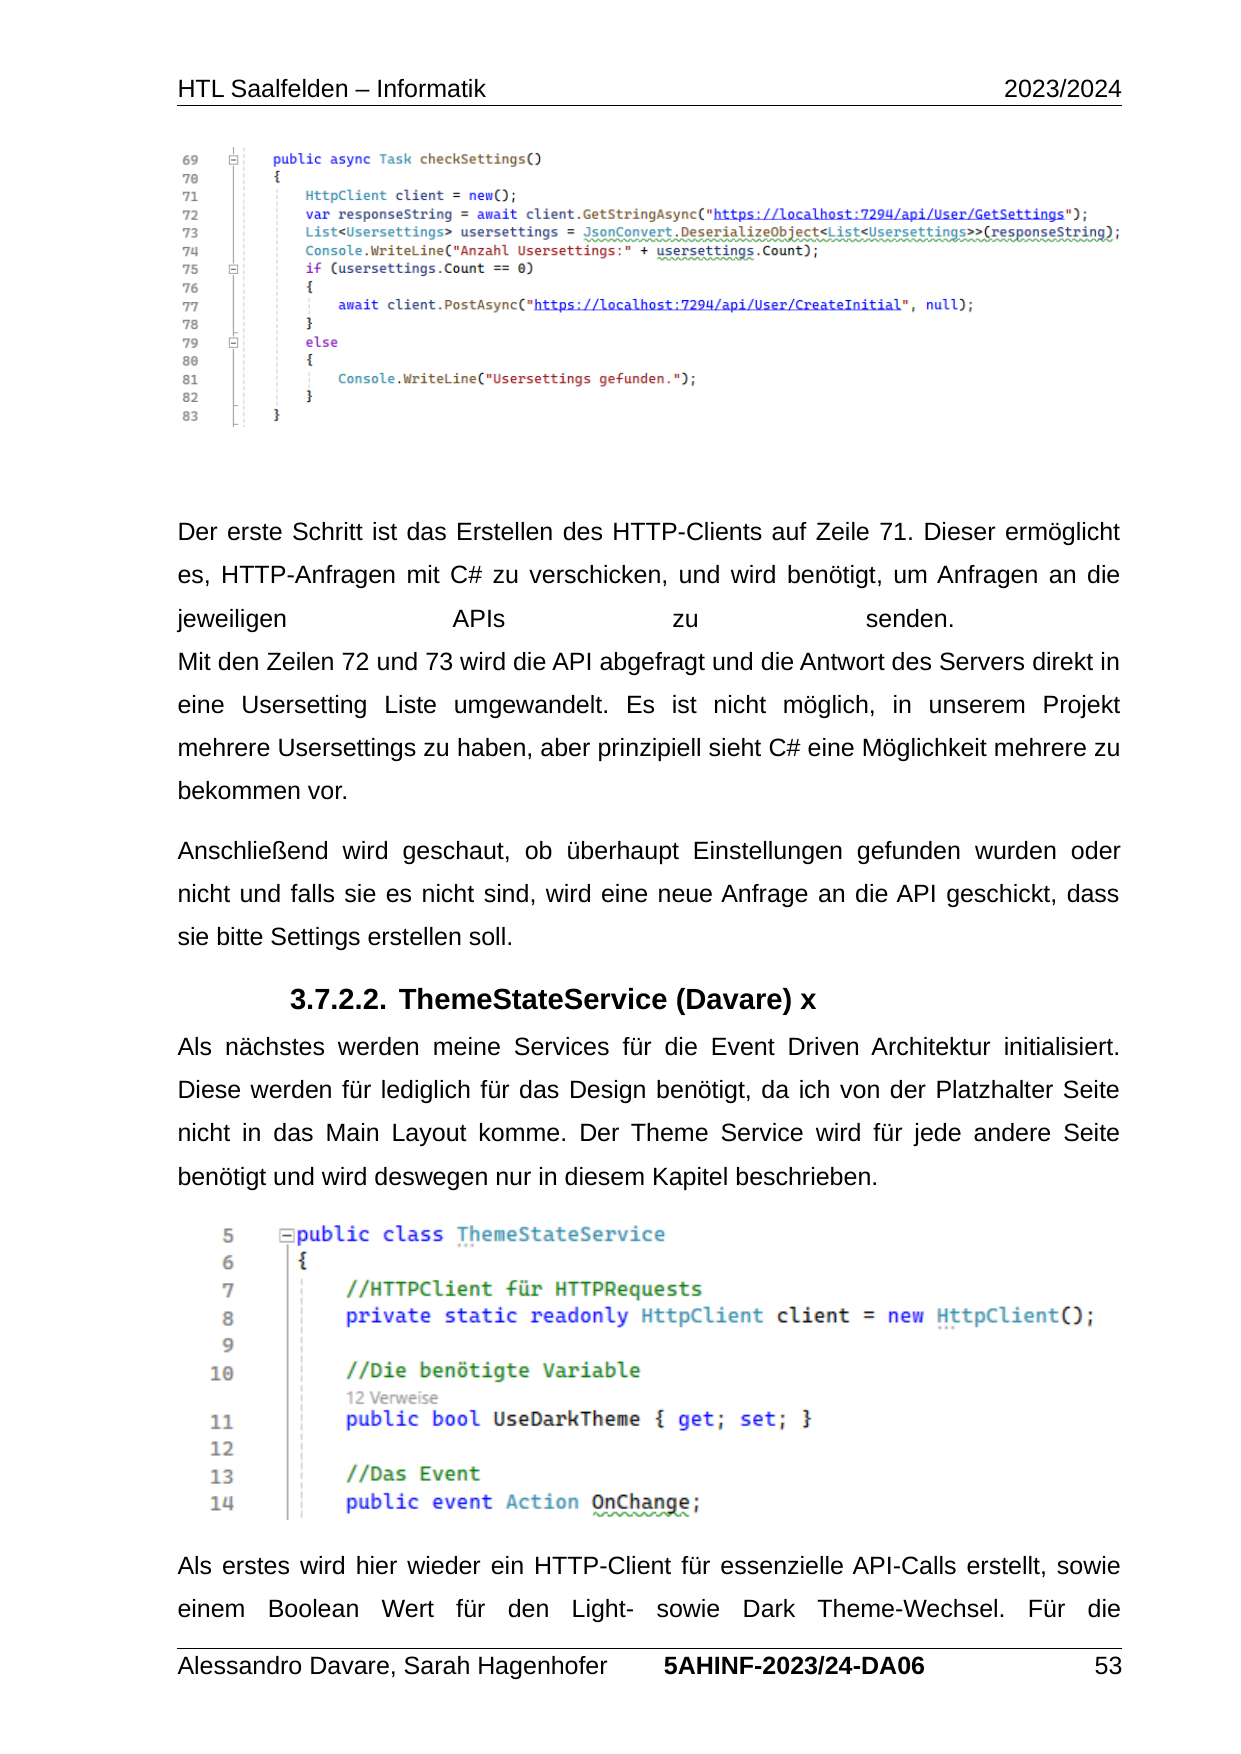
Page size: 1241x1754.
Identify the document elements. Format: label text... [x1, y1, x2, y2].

text Anschließend wird geschaut, ob überhaupt Einstellungen gefunden wurden oder nicht und falls sie es nicht sind, wird eine neue Anfrage an die API geschickt, dass sie bitte Settings erstellen soll. [177, 836, 1122, 951]
text Als nächstes werden meine Services für die Event Driven Architektur initialisiert. Diese werden für lediglich für das Design benötigt, da ich von der Platzhalter Seite nicht in das Main Layout komme. Der Theme Service wird für jede andere Seite benötigt und wird deswegen nur in diesem Kapitel beschrieben. [177, 1032, 1122, 1190]
picture [198, 1221, 1101, 1520]
subtitle ThemeStateService (Davare) x [290, 982, 1122, 1015]
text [177, 1551, 1122, 1623]
picture [177, 147, 1123, 427]
text Der erste Schritt ist das Erstellen des HTTP-Clients auf Zeile 71. Dieser ermöglicht es, HTTP-Anfragen mit C# zu verschicken, und wird benötigt, um Anfragen an die jeweiligen APIs zu senden. Mit den Zeilen 72 und 73 wird die API abgefragt und die Antwort des Servers direkt in eine Usersetting Liste umgewandelt. Es ist nicht möglich, in unserem Projekt mehrere Usersettings zu haben, aber prinzipiell sieht C# eine Möglichkeit mehrere zu bekommen vor. [177, 517, 1122, 805]
